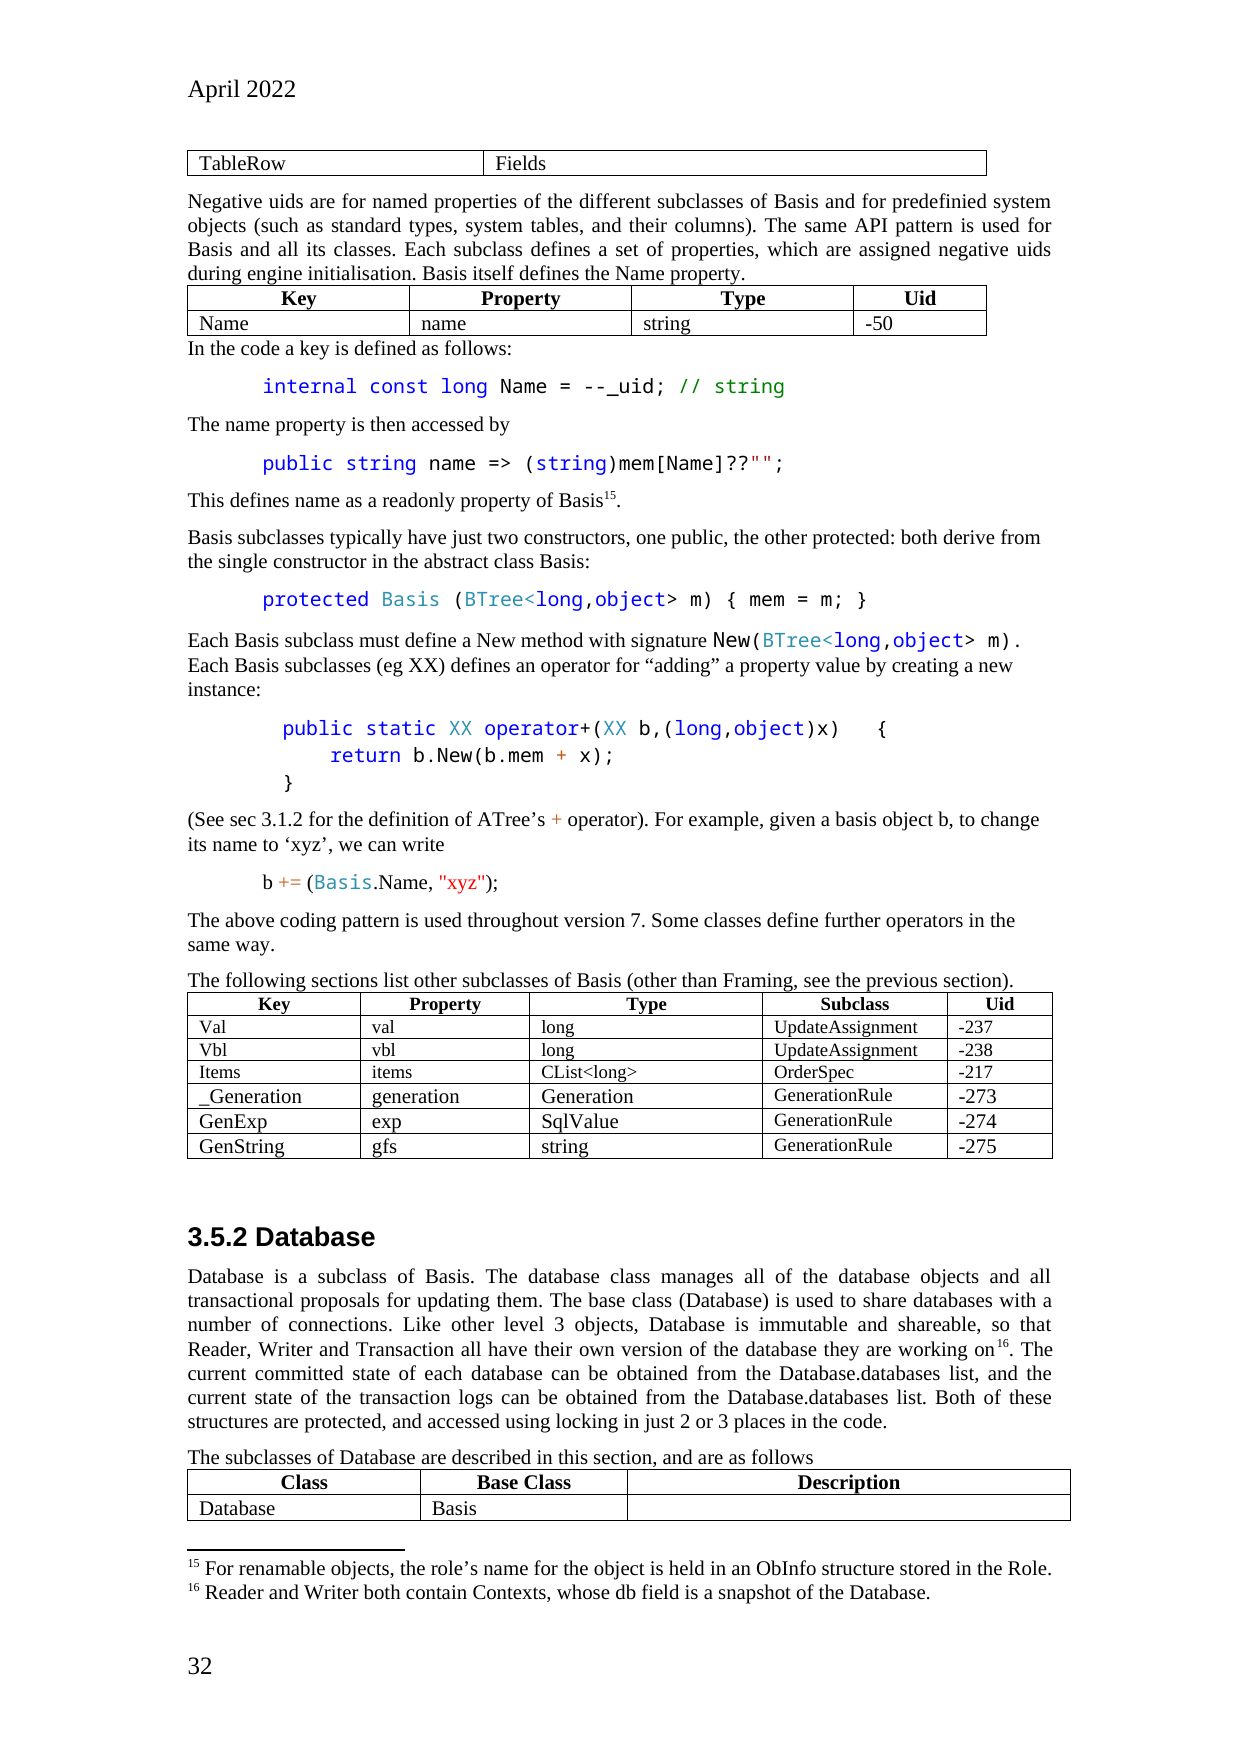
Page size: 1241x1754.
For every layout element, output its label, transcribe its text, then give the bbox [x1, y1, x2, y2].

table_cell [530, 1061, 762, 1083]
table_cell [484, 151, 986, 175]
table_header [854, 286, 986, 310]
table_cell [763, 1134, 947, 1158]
text The subclasses of Database are described in this section, and are as follows [187, 1445, 1053, 1469]
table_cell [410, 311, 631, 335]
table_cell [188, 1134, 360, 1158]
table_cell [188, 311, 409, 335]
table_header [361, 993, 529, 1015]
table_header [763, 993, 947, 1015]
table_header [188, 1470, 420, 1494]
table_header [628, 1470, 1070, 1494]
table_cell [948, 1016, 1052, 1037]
text The name property is then accessed by [187, 412, 1053, 436]
text Negative uids are for named properties of the different subclasses of Basis and for predefinied system objects (such as standard types, system tables, and their columns). The same API pattern is used for Basis and all its classes. Each subclass defines a set of properties, which are assigned negative uids during engine initialisation. Basis itself defines the Name property. [187, 189, 1053, 285]
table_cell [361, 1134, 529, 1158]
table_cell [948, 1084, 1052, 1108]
subtitle 3.5.2 Database [187, 1221, 1053, 1252]
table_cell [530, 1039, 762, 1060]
text return b.New(b.mem + x); [187, 741, 1053, 768]
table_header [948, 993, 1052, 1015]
text Basis subclasses typically have just two constructors, one public, the other protected: both derive from the single constructor in the abstract class Basis: [187, 525, 1053, 573]
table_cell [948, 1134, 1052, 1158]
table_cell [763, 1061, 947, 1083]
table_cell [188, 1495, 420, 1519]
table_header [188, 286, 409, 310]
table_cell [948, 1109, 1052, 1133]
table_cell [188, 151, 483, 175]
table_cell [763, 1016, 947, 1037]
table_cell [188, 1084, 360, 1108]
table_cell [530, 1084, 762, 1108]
text internal const long Name = --_uid; // string [187, 373, 1053, 400]
text The following sections list other subclasses of Basis (other than Framing, see the previous section). [187, 968, 1053, 992]
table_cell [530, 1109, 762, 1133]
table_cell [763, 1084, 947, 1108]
text } [187, 768, 1053, 795]
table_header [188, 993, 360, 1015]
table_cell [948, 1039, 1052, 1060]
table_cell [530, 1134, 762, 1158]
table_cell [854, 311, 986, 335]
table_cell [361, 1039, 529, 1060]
text Each Basis subclass must define a New method with signature New(BTree<long,object> m). Each Basis subclasses (eg XX) defines an operator for “adding” a property value by creating a new instance: [187, 625, 1053, 701]
text This defines name as a readonly property of Basis. [187, 488, 1053, 512]
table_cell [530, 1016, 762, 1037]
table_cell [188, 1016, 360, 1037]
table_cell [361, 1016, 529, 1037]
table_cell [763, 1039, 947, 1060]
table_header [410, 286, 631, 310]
text public static XX operator+(XX b,(long,object)x) { [187, 714, 1053, 741]
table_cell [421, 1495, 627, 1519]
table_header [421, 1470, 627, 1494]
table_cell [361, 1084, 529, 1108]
text public string name => (string)mem[Name]??""; [187, 449, 1053, 476]
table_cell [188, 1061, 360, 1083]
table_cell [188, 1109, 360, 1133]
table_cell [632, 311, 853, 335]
text The above coding pattern is used throughout version 7. Some classes define further operators in the same way. [187, 907, 1053, 956]
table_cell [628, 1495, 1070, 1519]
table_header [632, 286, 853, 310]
text b += (Basis.Name, "xyz"); [187, 868, 1053, 895]
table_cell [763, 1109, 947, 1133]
text Database is a subclass of Basis. The database class manages all of the database objects and all transactional proposals for updating them. The base class (Database) is used to share databases with a number of connections. Like other level 3 objects, Database is immutable and shareable, so that Reader, Writer and Transaction all have their own version of the database they are working on. The current committed state of each database can be obtained from the Database.databases list, and the current state of the transaction logs can be obtained from the Database.databases list. Both of these structures are protected, and accessed using locking in just 2 or 3 places in the code. [187, 1264, 1053, 1433]
text In the code a key is defined as follows: [187, 336, 1053, 360]
text protected Basis (BTree<long,object> m) { mem = m; } [187, 585, 1053, 612]
text (See sec 3.1.2 for the definition of ATree’s + operator). For example, given a basis object b, to change its name to ‘xyz’, we can write [187, 807, 1053, 856]
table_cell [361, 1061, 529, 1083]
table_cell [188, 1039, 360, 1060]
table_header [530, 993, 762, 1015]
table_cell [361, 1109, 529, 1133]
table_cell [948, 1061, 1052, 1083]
